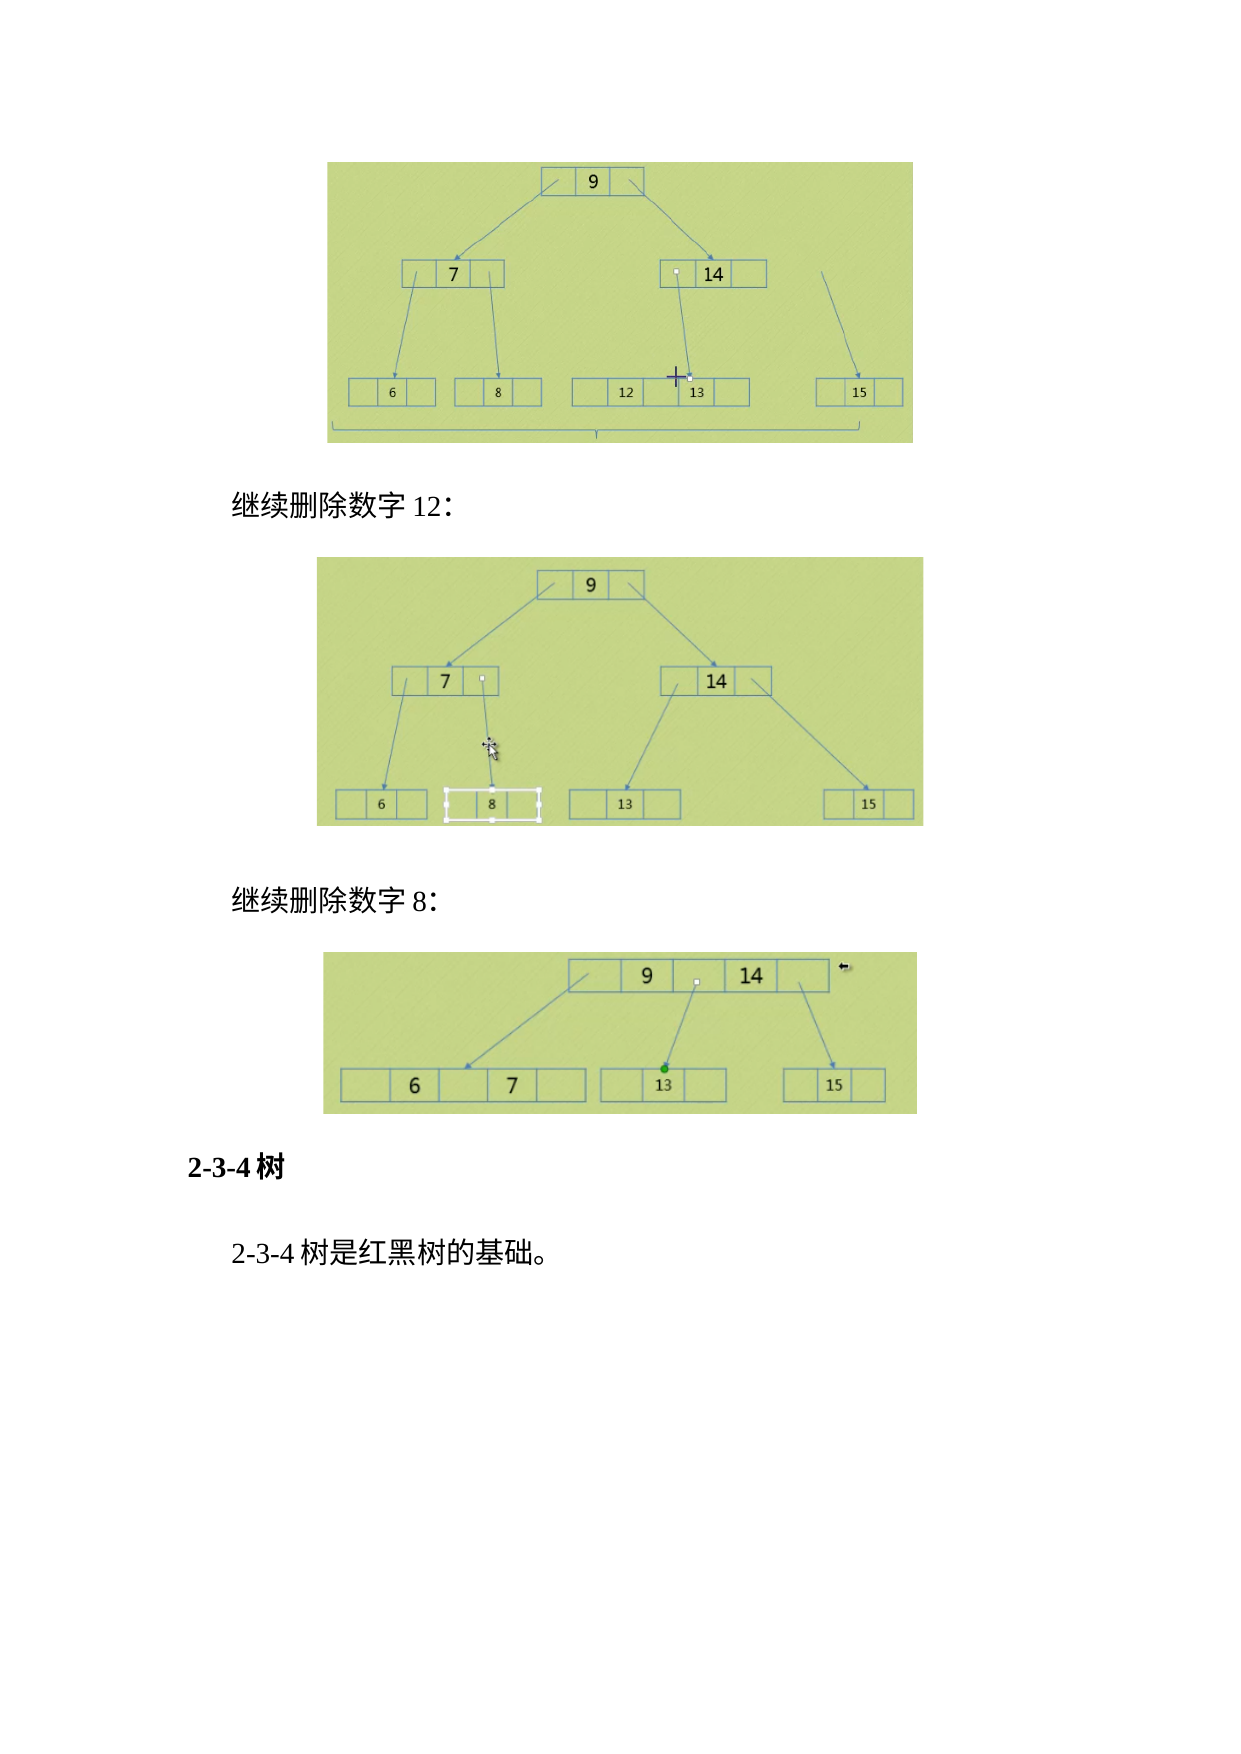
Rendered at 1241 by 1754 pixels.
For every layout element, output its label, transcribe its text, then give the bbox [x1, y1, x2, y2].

text 继续删除数字8： [187, 867, 1053, 932]
picture [327, 162, 913, 443]
text 2-3-4树是红黑树的基础。 [187, 1218, 1053, 1283]
picture [323, 952, 917, 1114]
picture [316, 557, 924, 826]
text 继续删除数字12： [187, 471, 1053, 536]
subtitle 2-3-4树 [187, 1132, 1053, 1197]
